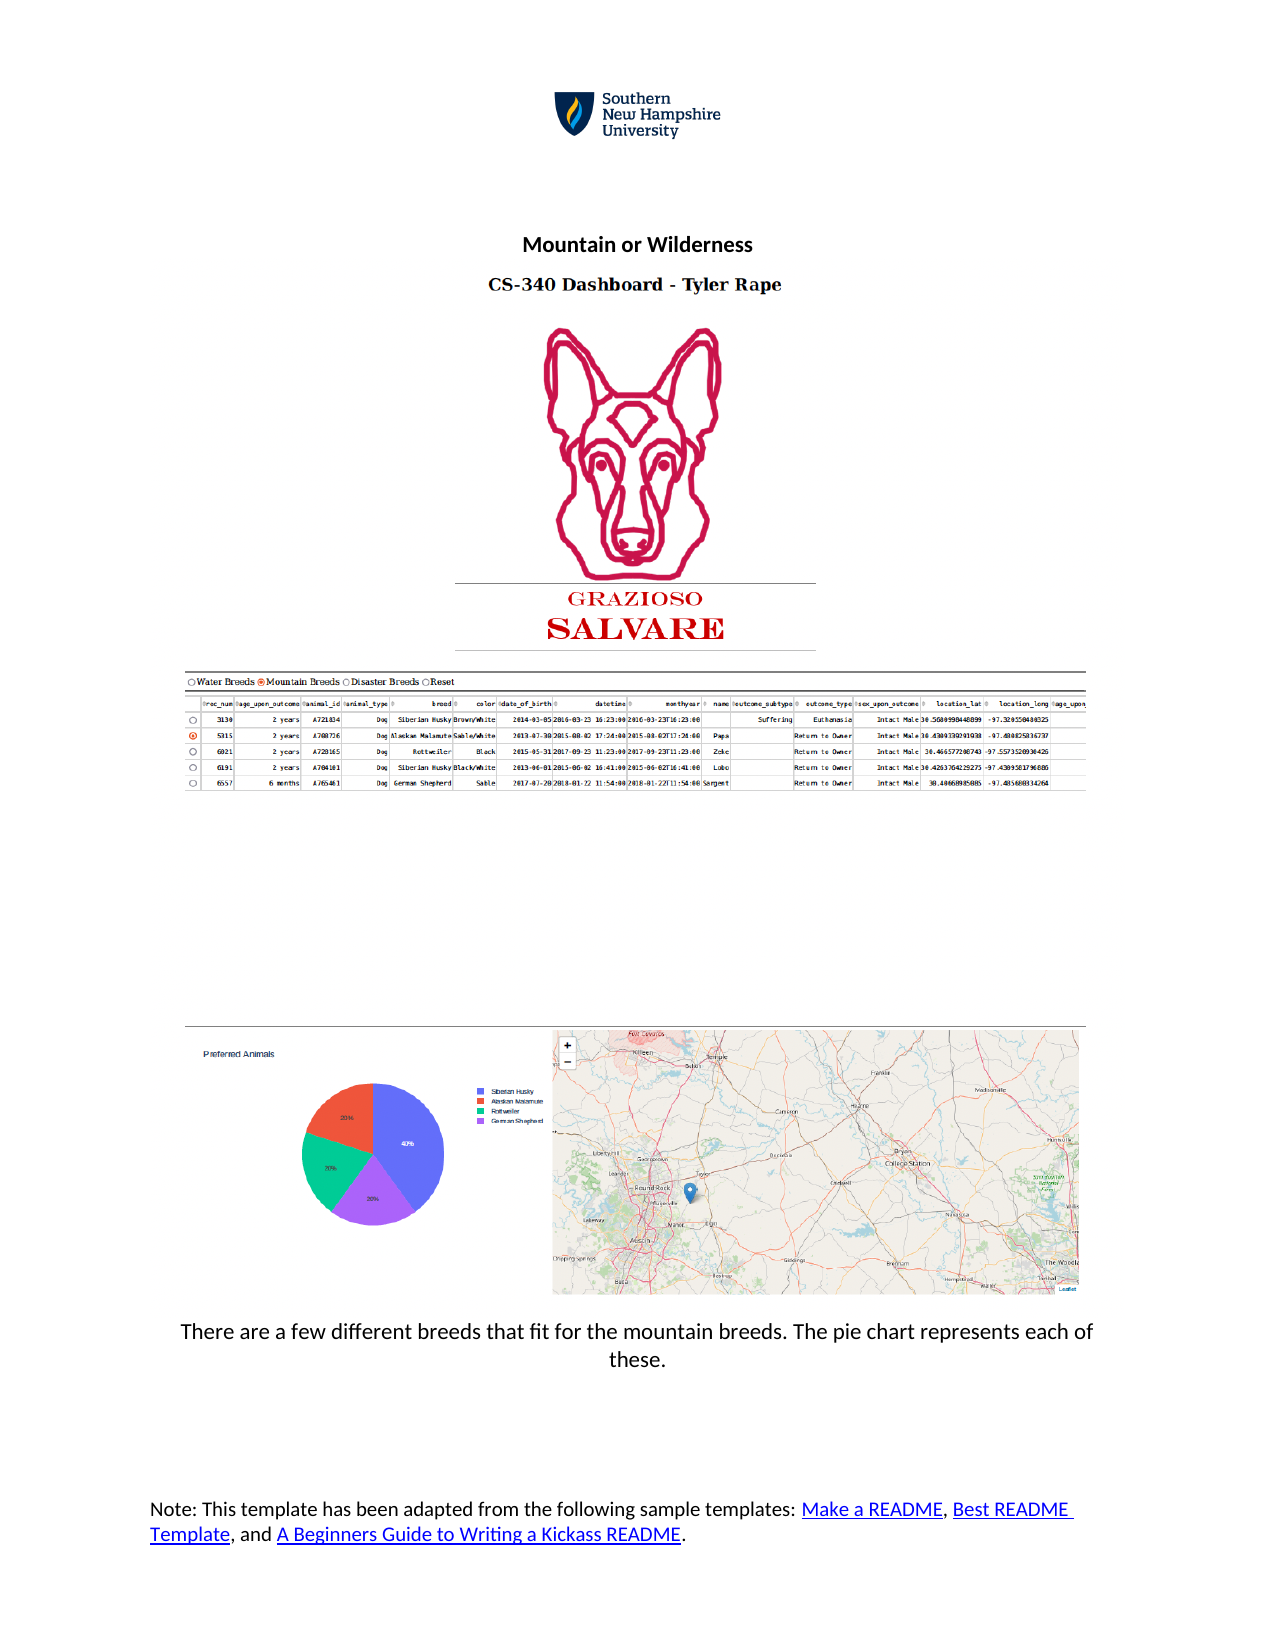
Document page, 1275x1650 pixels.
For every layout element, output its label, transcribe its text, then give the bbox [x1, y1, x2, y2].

text There are a few different breeds that fit for the mountain breeds. The pie chart represents each of these. [150, 1318, 1125, 1373]
text Mountain or Wilderness [150, 230, 1125, 258]
picture [150, 258, 1125, 1318]
picture [546, 75, 729, 154]
